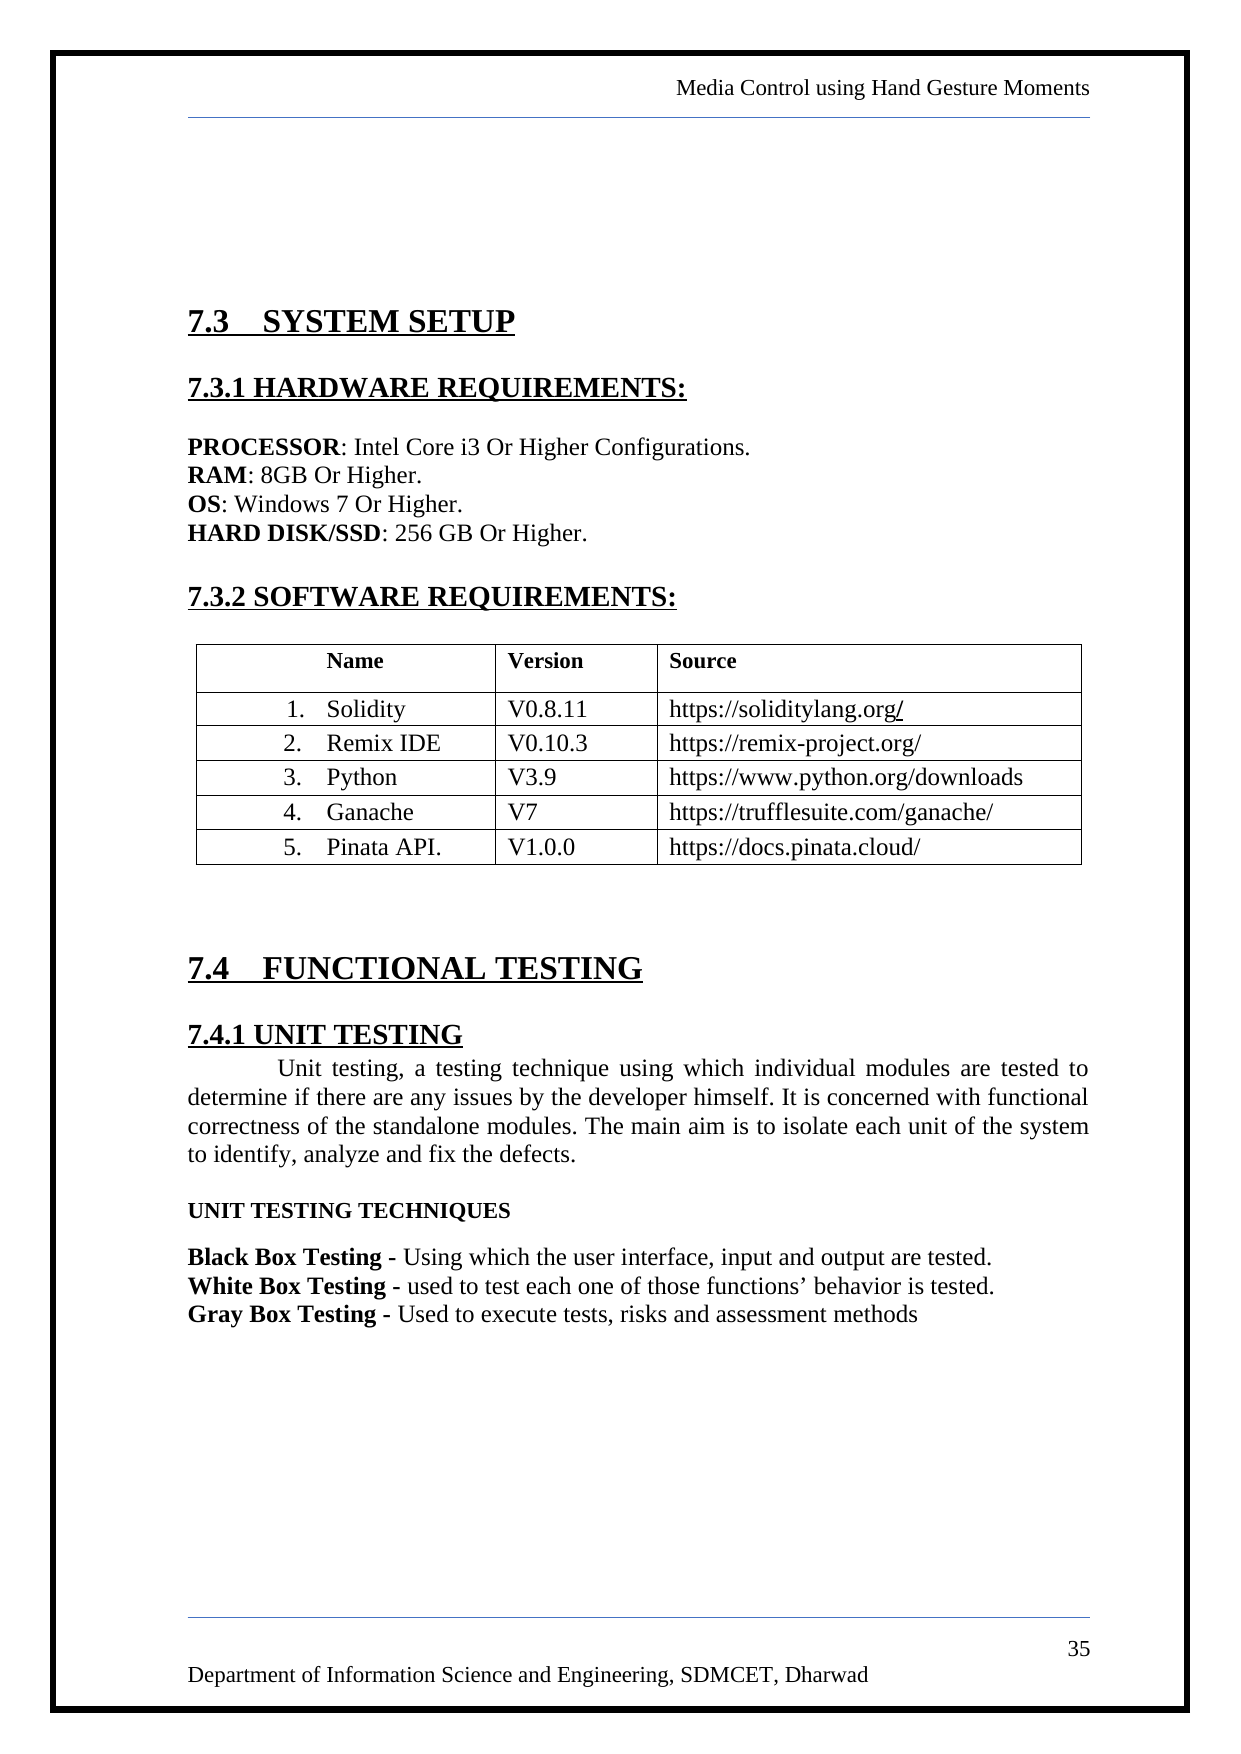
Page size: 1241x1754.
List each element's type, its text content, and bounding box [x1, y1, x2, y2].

table_cell https://docs.pinata.cloud/ [658, 830, 1081, 864]
table_cell 3. [197, 761, 326, 794]
text UNIT TESTING TECHNIQUES [187, 1197, 1090, 1223]
table_cell 1. [197, 693, 326, 725]
table_cell V0.8.11 [496, 693, 657, 725]
table_cell Remix IDE [326, 726, 495, 760]
table_cell https://soliditylang.org/ [658, 693, 1081, 725]
table_cell Ganache [326, 796, 495, 829]
table_cell Solidity [326, 693, 495, 725]
subtitle 7.3.1 HARDWARE REQUIREMENTS: [187, 370, 1090, 404]
text OS: Windows 7 Or Higher. [187, 489, 1090, 518]
table_header Version [496, 645, 657, 692]
subtitle 7.4.1 UNIT TESTING [187, 1017, 1090, 1051]
subtitle 7.4 FUNCTIONAL TESTING [187, 948, 1090, 986]
text Gray Box Testing - Used to execute tests, risks and assessment methods [187, 1299, 1090, 1328]
text Unit testing, a testing technique using which individual modules are tested to determine if there are any issues by the developer himself. It is concerned with functional correctness of the standalone modules. The main aim is to isolate each unit of the system to identify, analyze and fix the defects. [187, 1053, 1090, 1168]
table_cell V0.10.3 [496, 726, 657, 760]
table_cell 5. [197, 830, 326, 864]
text Black Box Testing - Using which the user interface, input and output are tested. [187, 1242, 1090, 1271]
table_cell https://www.python.org/downloads [658, 761, 1081, 794]
text HARD DISK/SSD: 256 GB Or Higher. [187, 518, 1090, 547]
table_header Source [658, 645, 1081, 692]
table_cell https://remix-project.org/ [658, 726, 1081, 760]
table_cell V7 [496, 796, 657, 829]
table_cell V3.9 [496, 761, 657, 794]
table_cell V1.0.0 [496, 830, 657, 864]
text RAM: 8GB Or Higher. [187, 460, 1090, 489]
table_cell Python [326, 761, 495, 794]
text PROCESSOR: Intel Core i3 Or Higher Configurations. [187, 432, 1090, 460]
subtitle 7.3 SYSTEM SETUP [187, 301, 1090, 340]
table_cell 4. [197, 796, 326, 829]
table_cell 2. [197, 726, 326, 760]
table_header Name [326, 645, 495, 692]
table_cell https://trufflesuite.com/ganache/ [658, 796, 1081, 829]
text White Box Testing - used to test each one of those functions’ behavior is tested. [187, 1271, 1090, 1299]
subtitle 7.3.2 SOFTWARE REQUIREMENTS: [187, 579, 1090, 613]
table_header [197, 645, 326, 692]
table_cell Pinata API. [326, 830, 495, 864]
